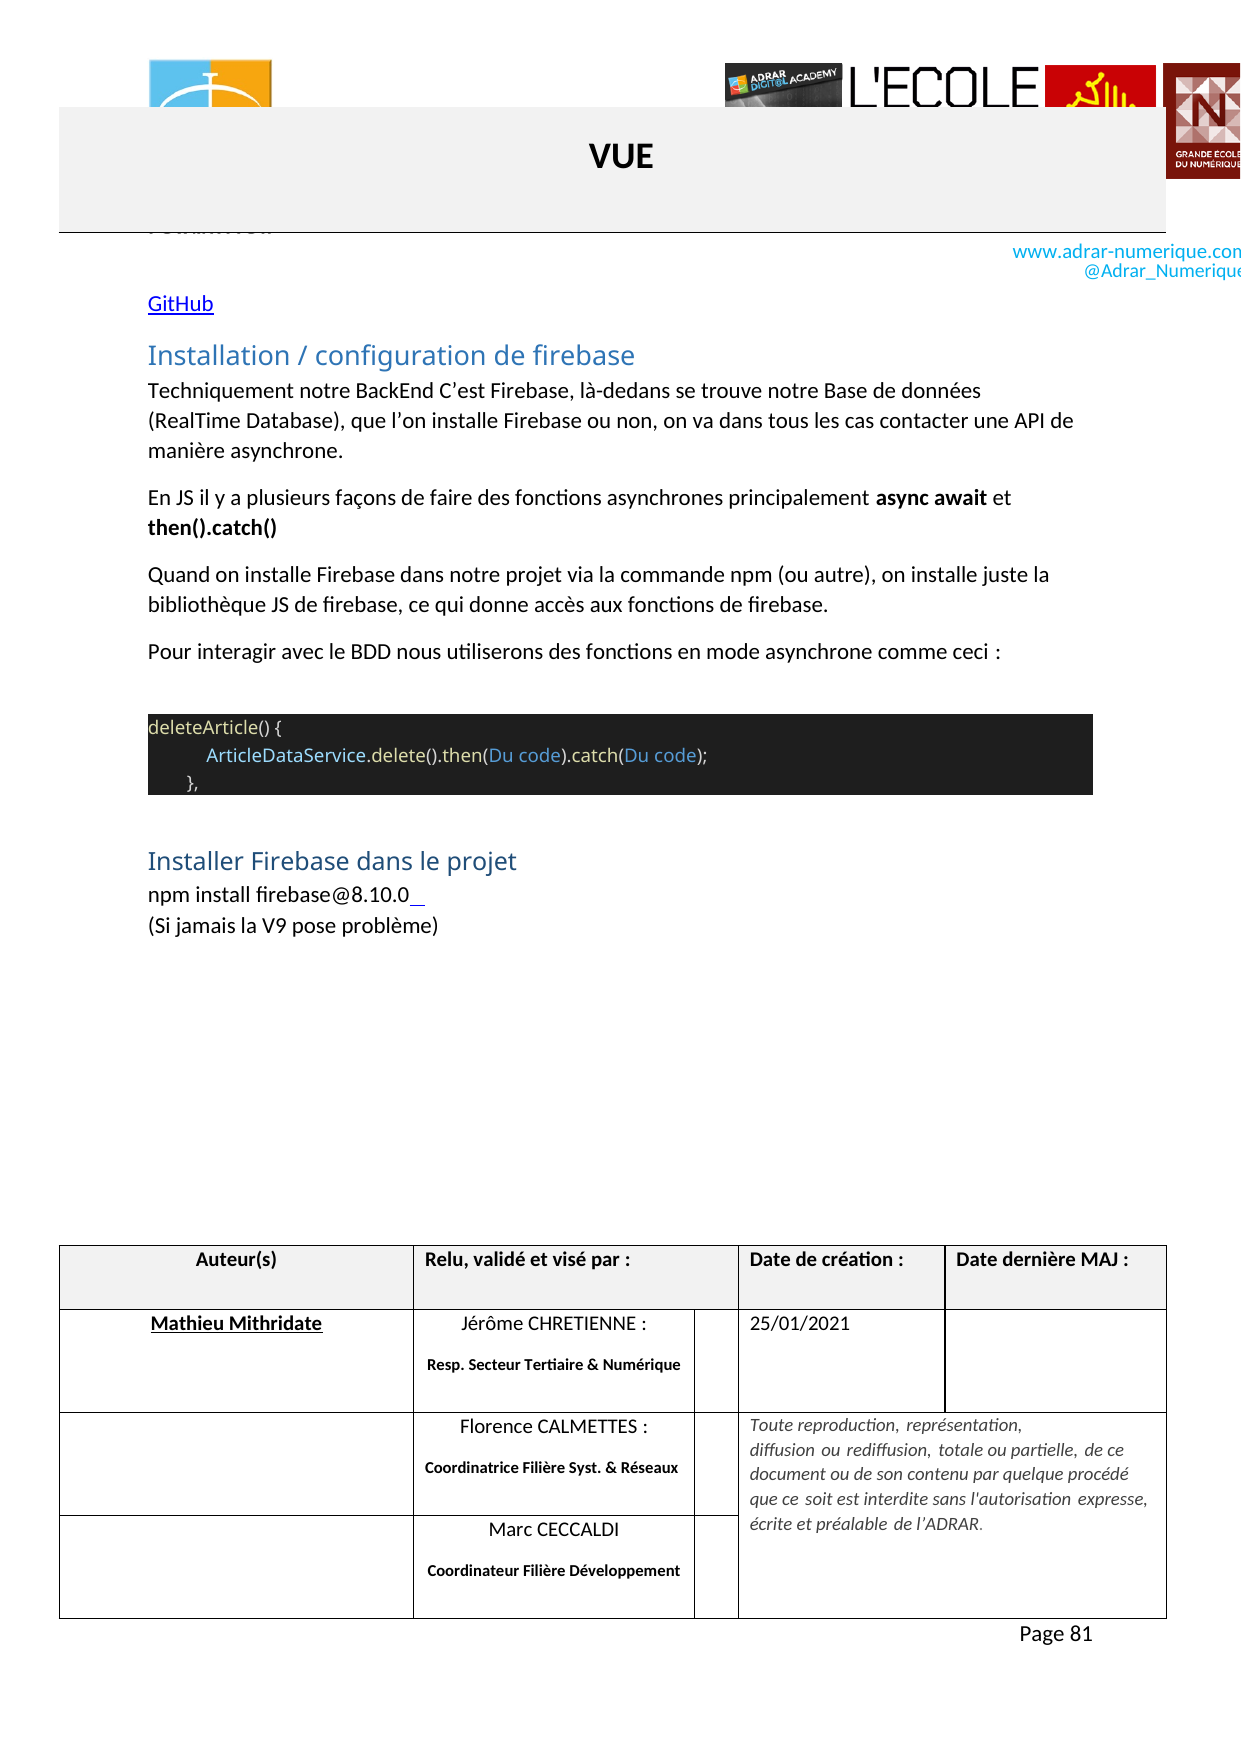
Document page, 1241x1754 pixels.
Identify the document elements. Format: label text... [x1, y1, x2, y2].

picture [716, 56, 1241, 186]
text deleteArticle() { [148, 714, 1093, 740]
text Techniquement notre BackEnd C’est Firebase, là-dedans se trouve notre Base de données (RealTime Database), que l’on installe Firebase ou non, on va dans tous les cas contacter une API de manière asynchrone. [148, 376, 1093, 464]
subtitle Installation / configuration de firebase [148, 336, 1093, 373]
text En JS il y a plusieurs façons de faire des fonctions asynchrones principalement async await et then().catch() [148, 483, 1093, 541]
subtitle Installer Firebase dans le projet [148, 844, 1093, 878]
text Quand on installe Firebase dans notre projet via la commande npm (ou autre), on installe juste la bibliothèque JS de firebase, ce qui donne accès aux fonctions de firebase. [148, 560, 1093, 618]
text Pour interagir avec le BDD nous utiliserons des fonctions en mode asynchrone comme ceci : [148, 637, 1093, 696]
text ArticleDataService.delete().then(Du code).catch(Du code); [148, 742, 1093, 767]
picture [714, 233, 975, 241]
picture [147, 57, 273, 107]
text }, [148, 769, 1093, 795]
text npm install firebase@8.10.0 (Si jamais la V9 pose problème) [148, 881, 1093, 939]
text GitHub [148, 289, 1093, 317]
